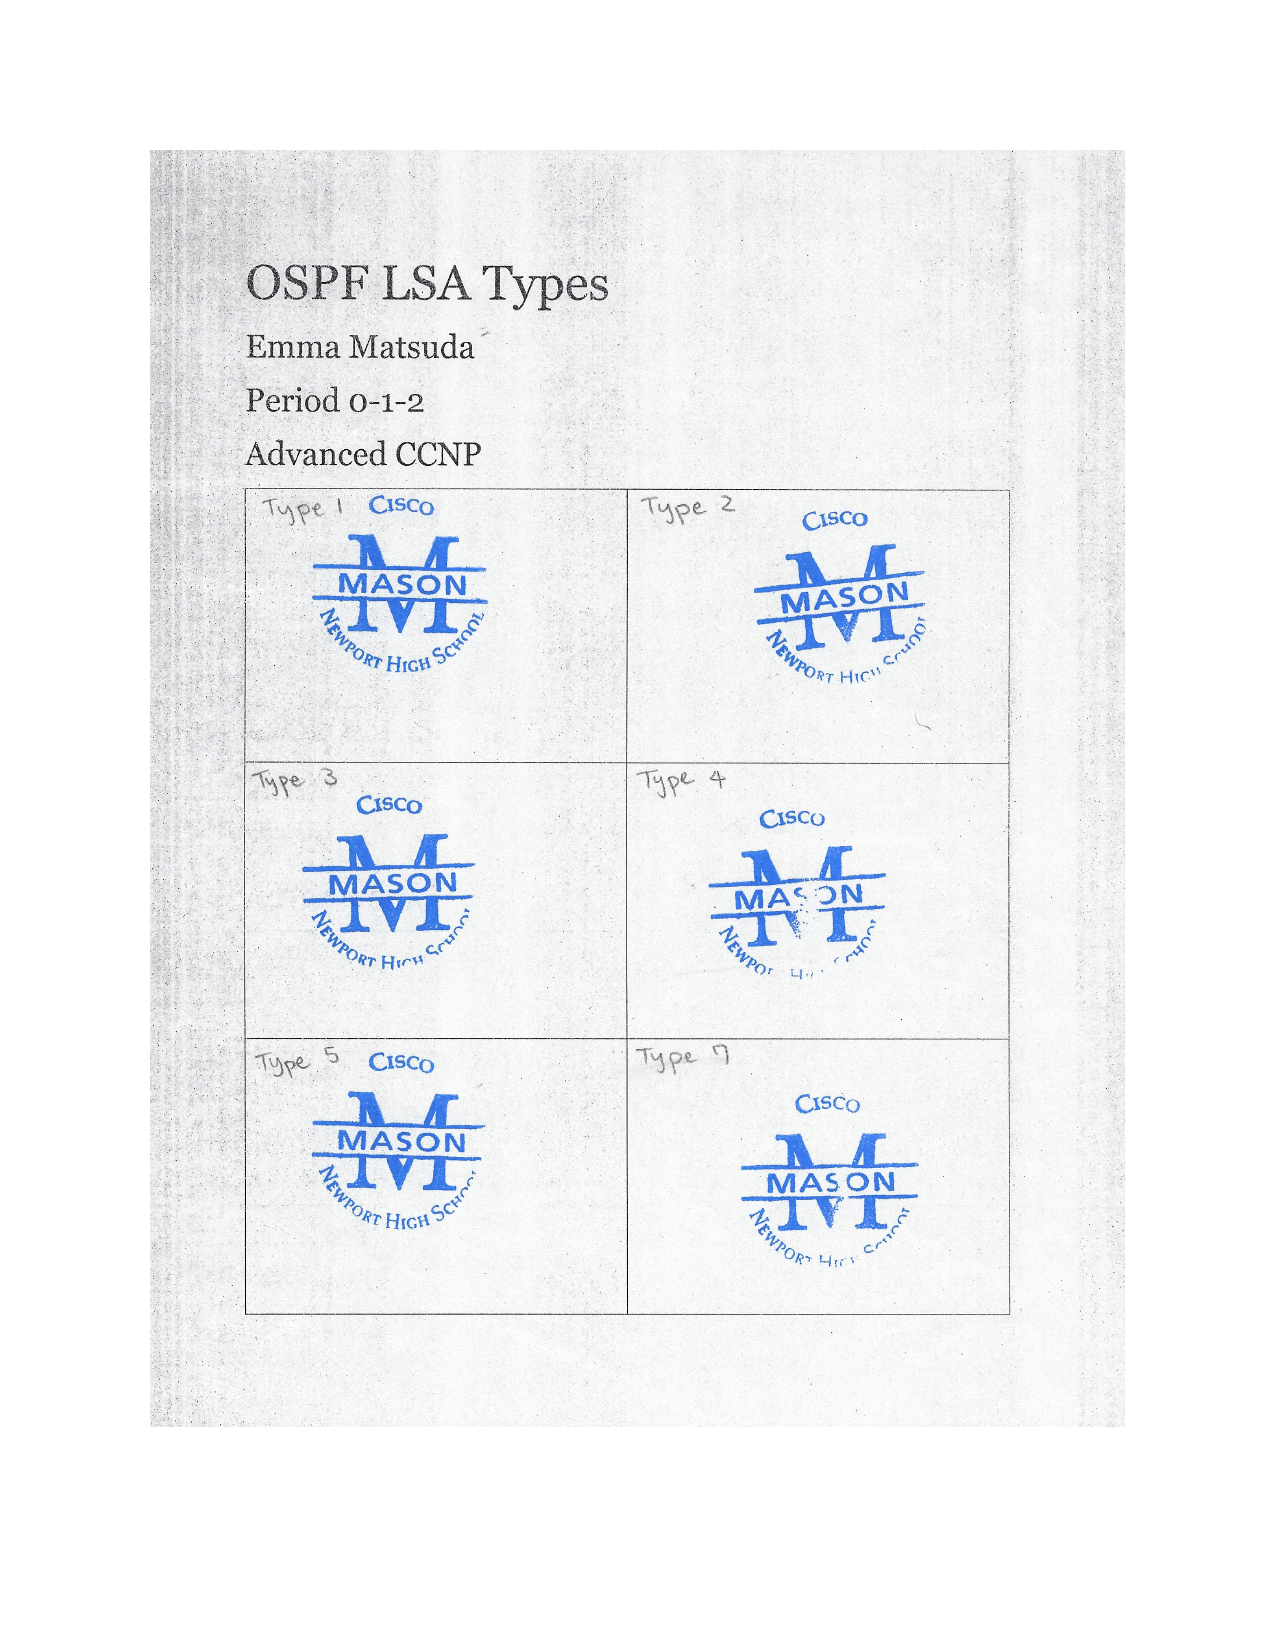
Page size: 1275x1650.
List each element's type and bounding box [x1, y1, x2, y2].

picture [150, 150, 1125, 1427]
